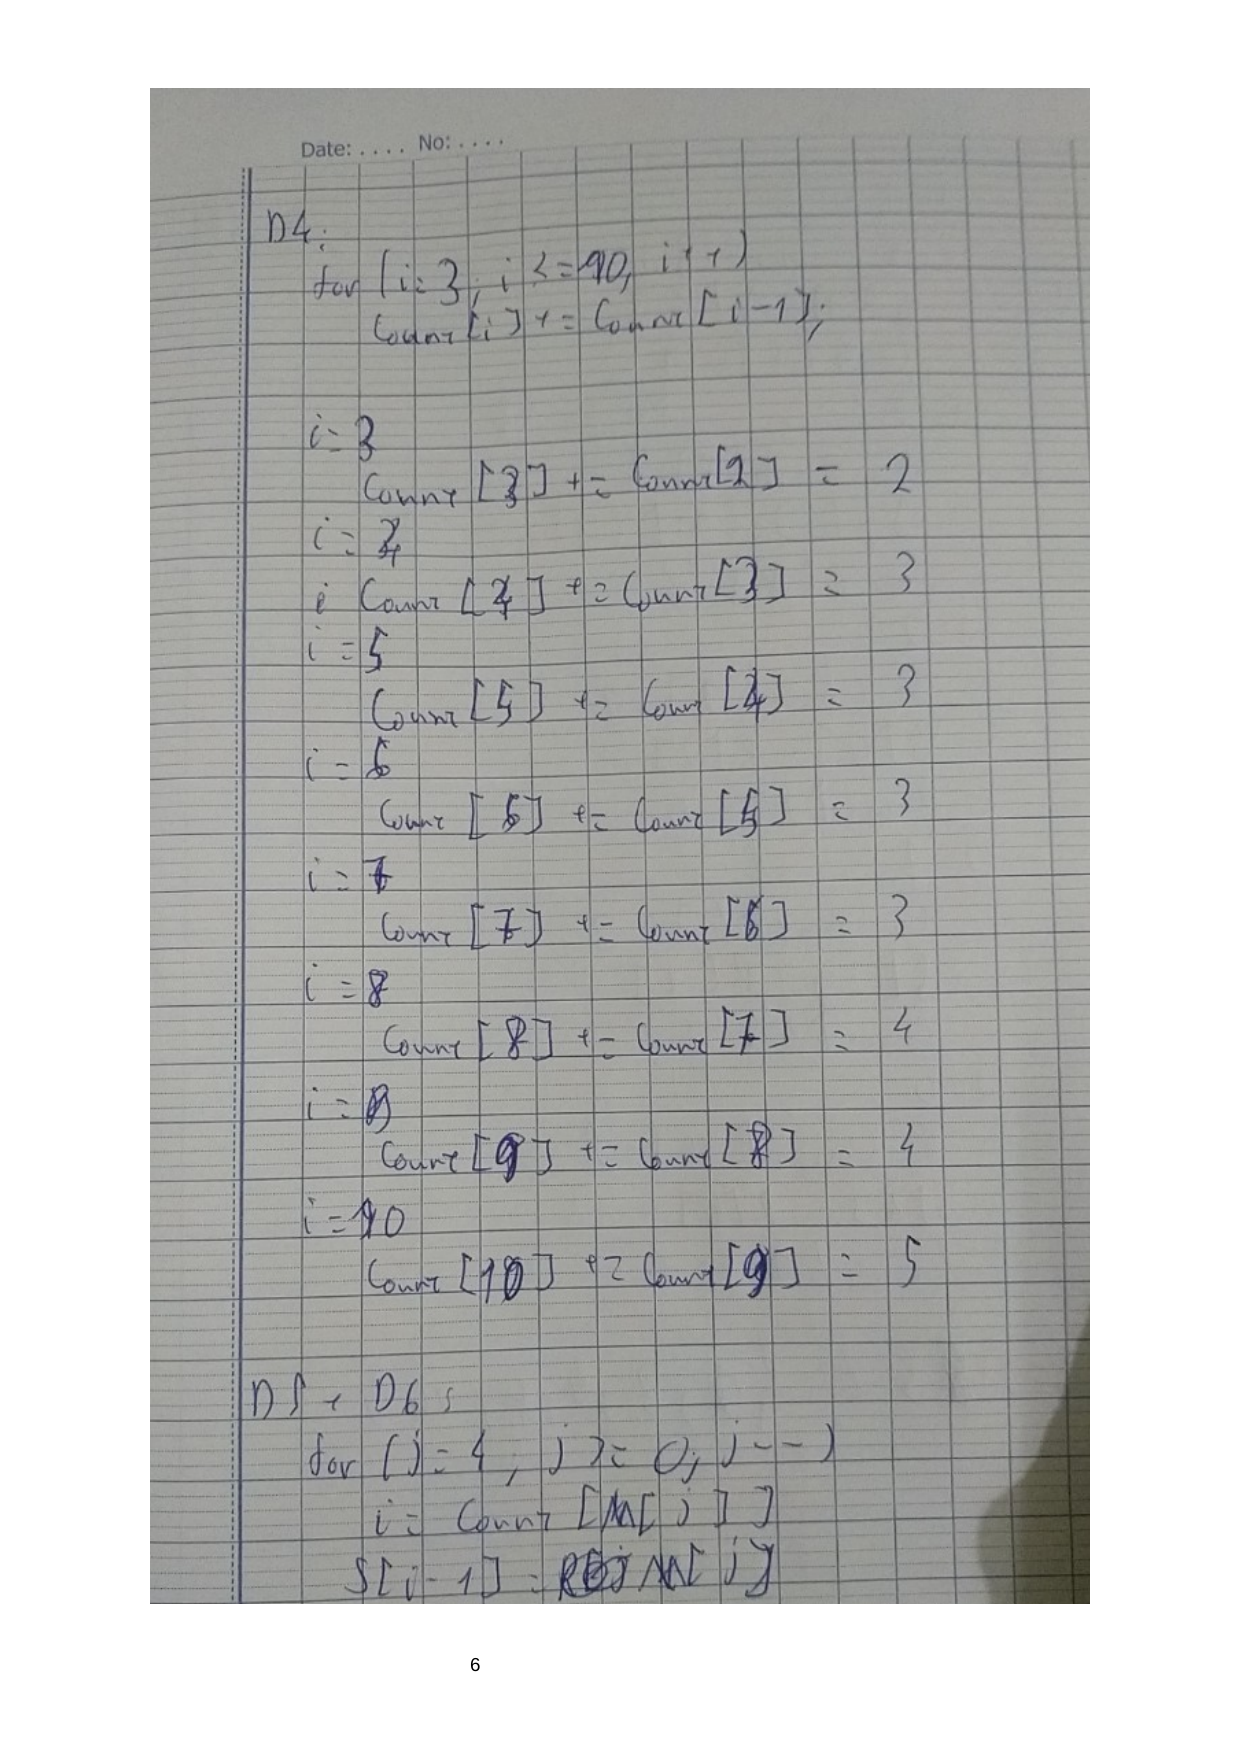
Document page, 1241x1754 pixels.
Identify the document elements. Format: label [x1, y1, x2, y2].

picture [150, 88, 1090, 1604]
